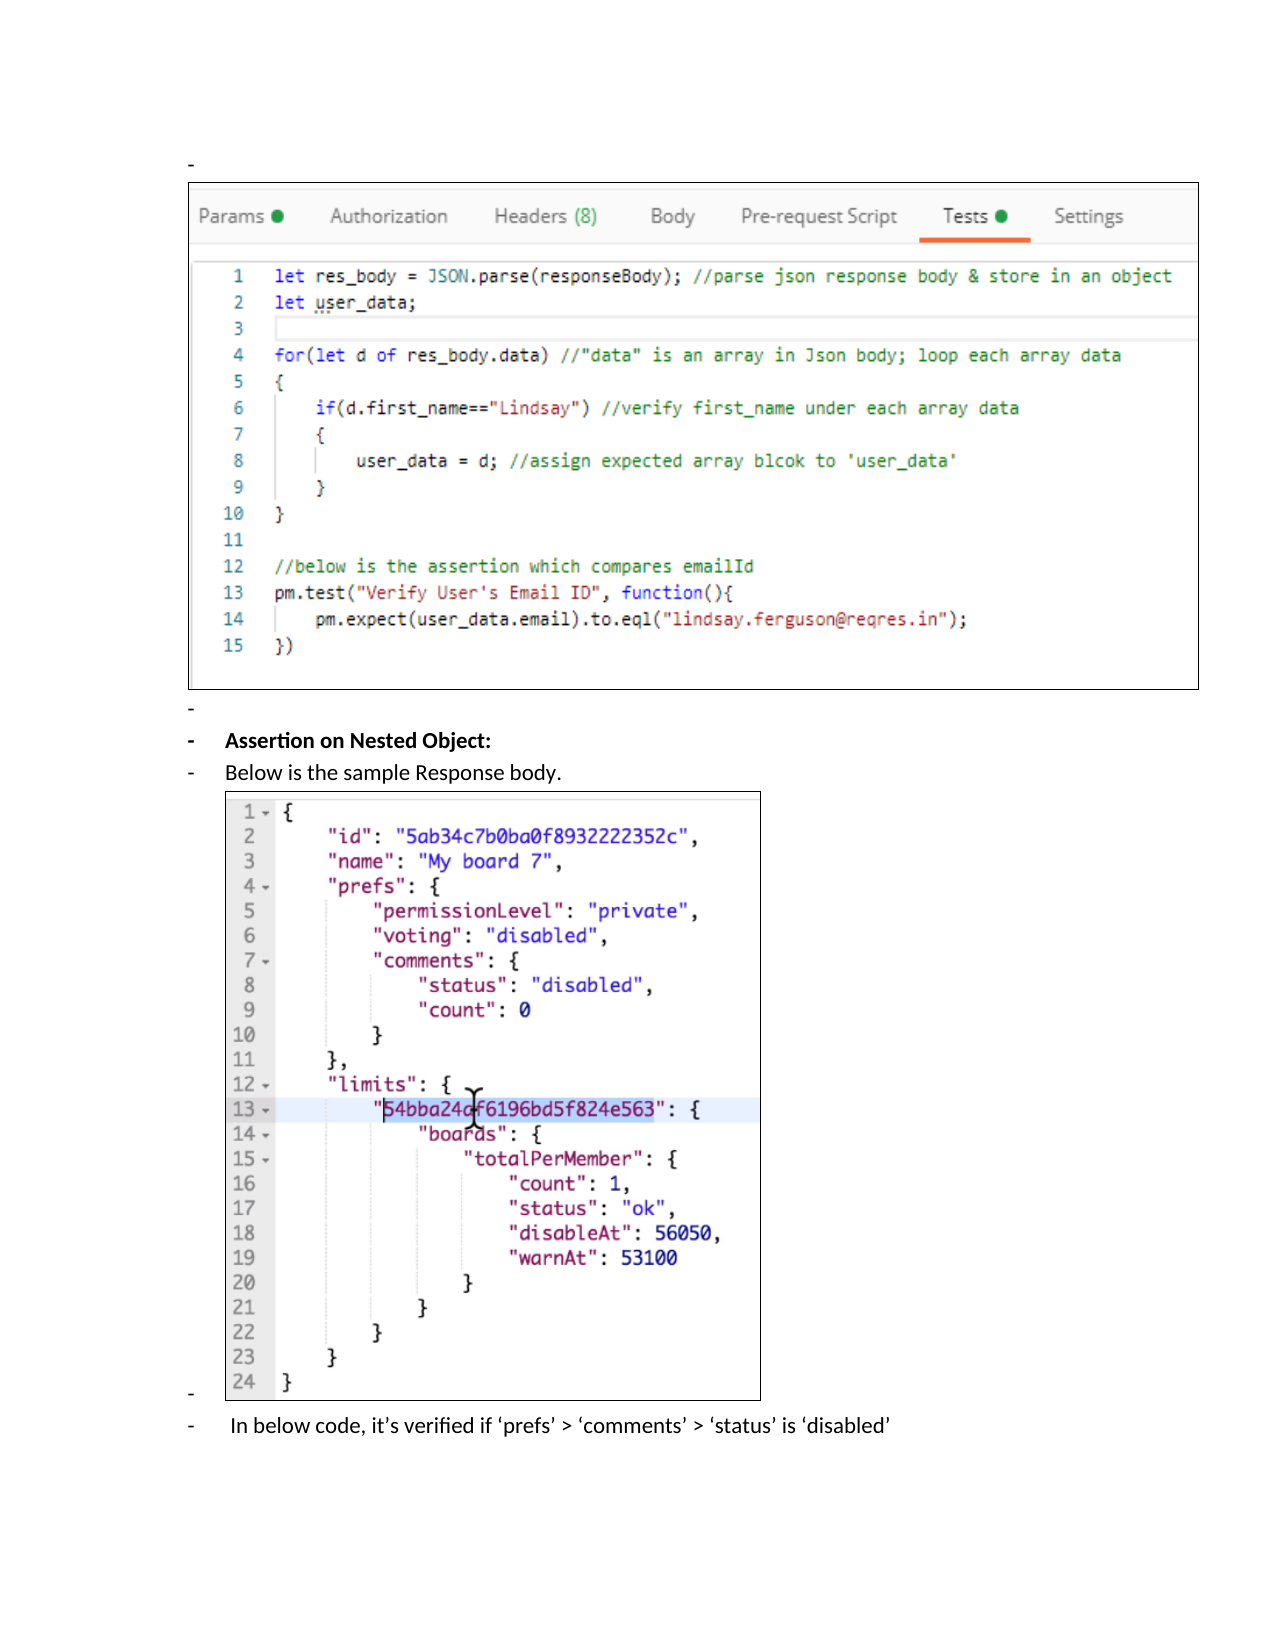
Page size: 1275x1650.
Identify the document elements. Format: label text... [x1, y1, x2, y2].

list Assertion on Nested Object: [187, 726, 1125, 754]
list Below is the sample Response body. [187, 758, 1125, 787]
picture [189, 183, 1198, 689]
picture [226, 792, 760, 1400]
list In below code, it’s verified if ‘prefs’ > ‘comments’ > ‘status’ is ‘disabled’ [187, 1411, 1125, 1439]
